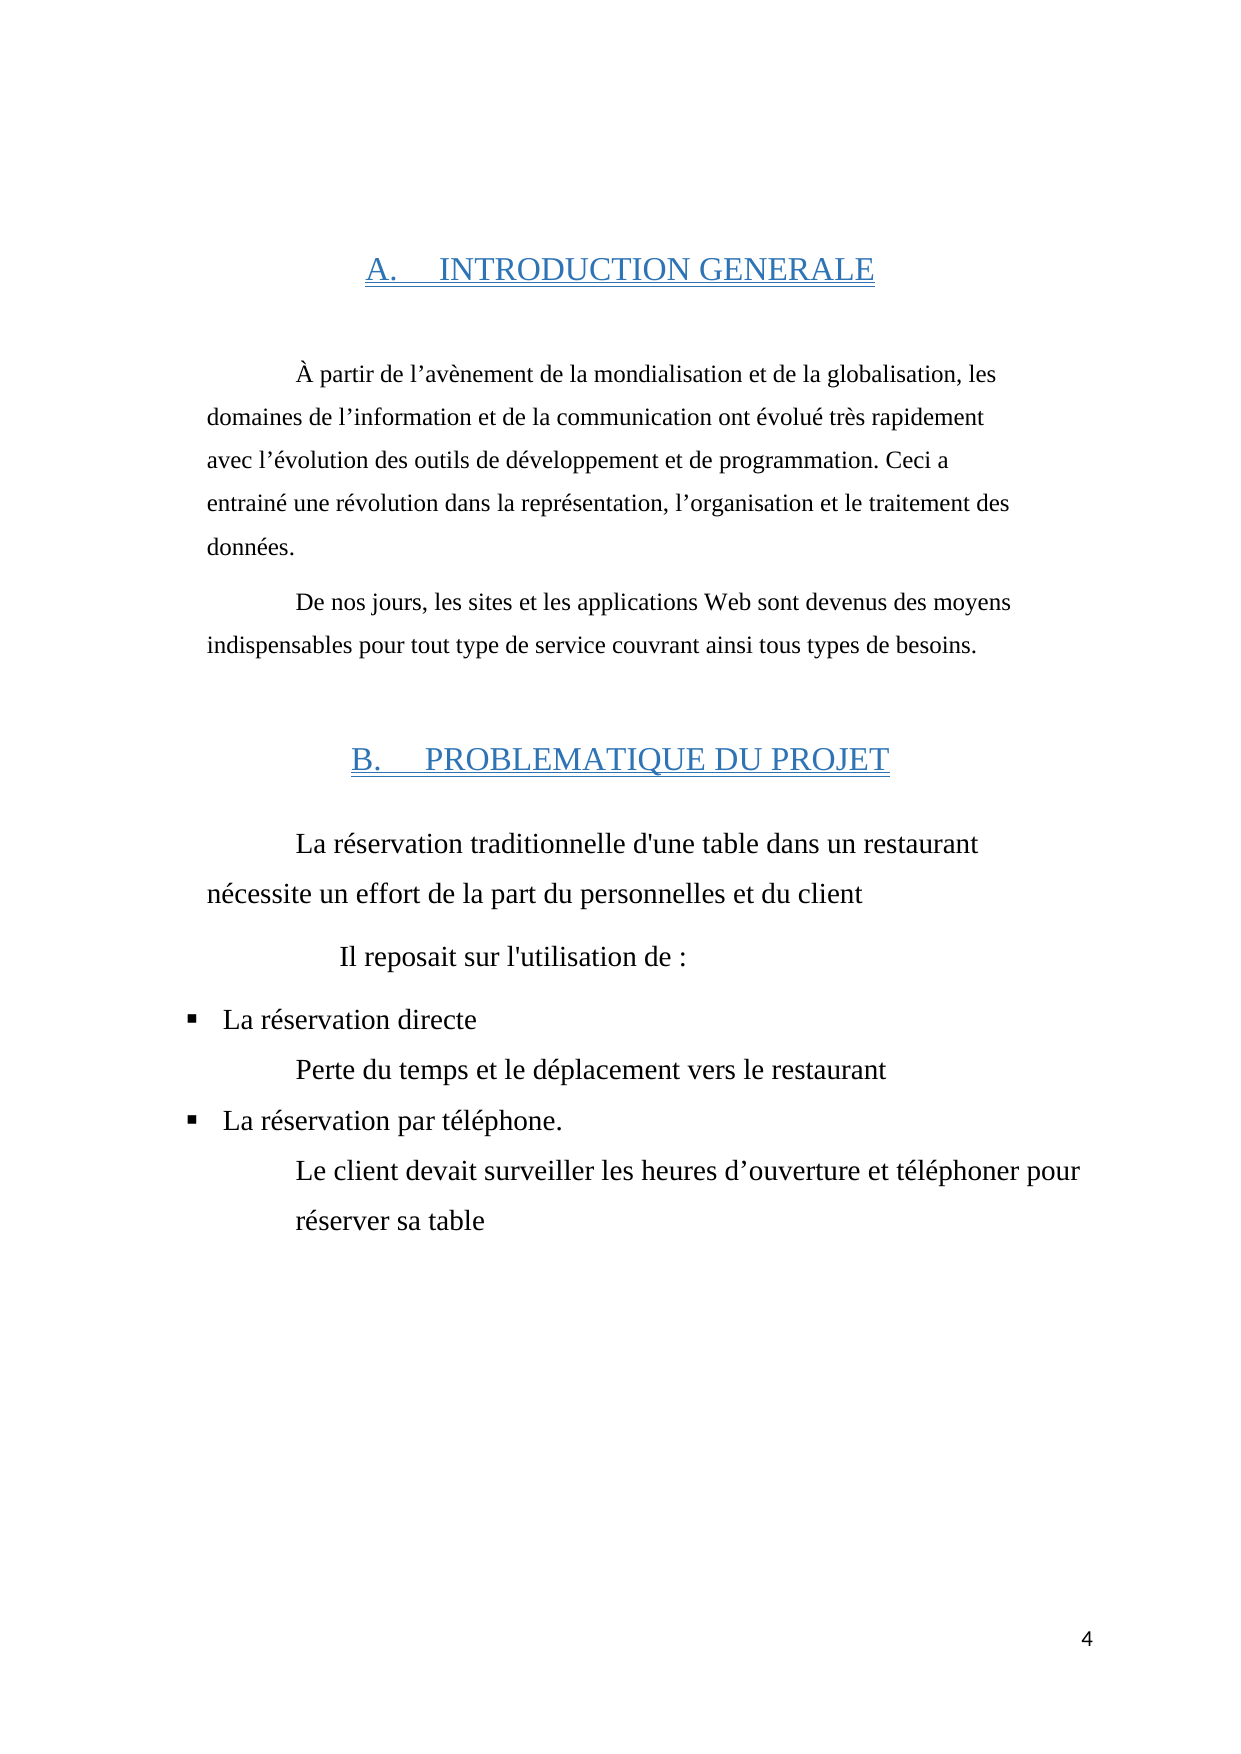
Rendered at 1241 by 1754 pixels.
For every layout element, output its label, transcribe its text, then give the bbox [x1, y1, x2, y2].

list La réservation par téléphone. [185, 1103, 1093, 1136]
text De nos jours, les sites et les applications Web sont devenus des moyens indispensables pour tout type de service couvrant ainsi tous types de besoins. [207, 587, 1033, 659]
text Perte du temps et le déplacement vers le restaurant [295, 1052, 1093, 1086]
text À partir de l’avènement de la mondialisation et de la globalisation, les domaines de l’information et de la communication ont évolué très rapidement avec l’évolution des outils de développement et de programmation. Ceci a entrainé une révolution dans la représentation, l’organisation et le traitement des données. [207, 359, 1033, 560]
list La réservation directe [185, 1002, 1093, 1036]
text A. INTRODUCTION GENERALE [148, 250, 1093, 288]
text B. PROBLEMATIQUE DU PROJET [148, 739, 1093, 778]
text Il reposait sur l'utilisation de : [207, 939, 1033, 973]
text La réservation traditionnelle d'une table dans un restaurant nécessite un effort de la part du personnelles et du client [207, 826, 1033, 910]
text Le client devait surveiller les heures d’ouverture et téléphoner pour réserver sa table [295, 1153, 1093, 1237]
